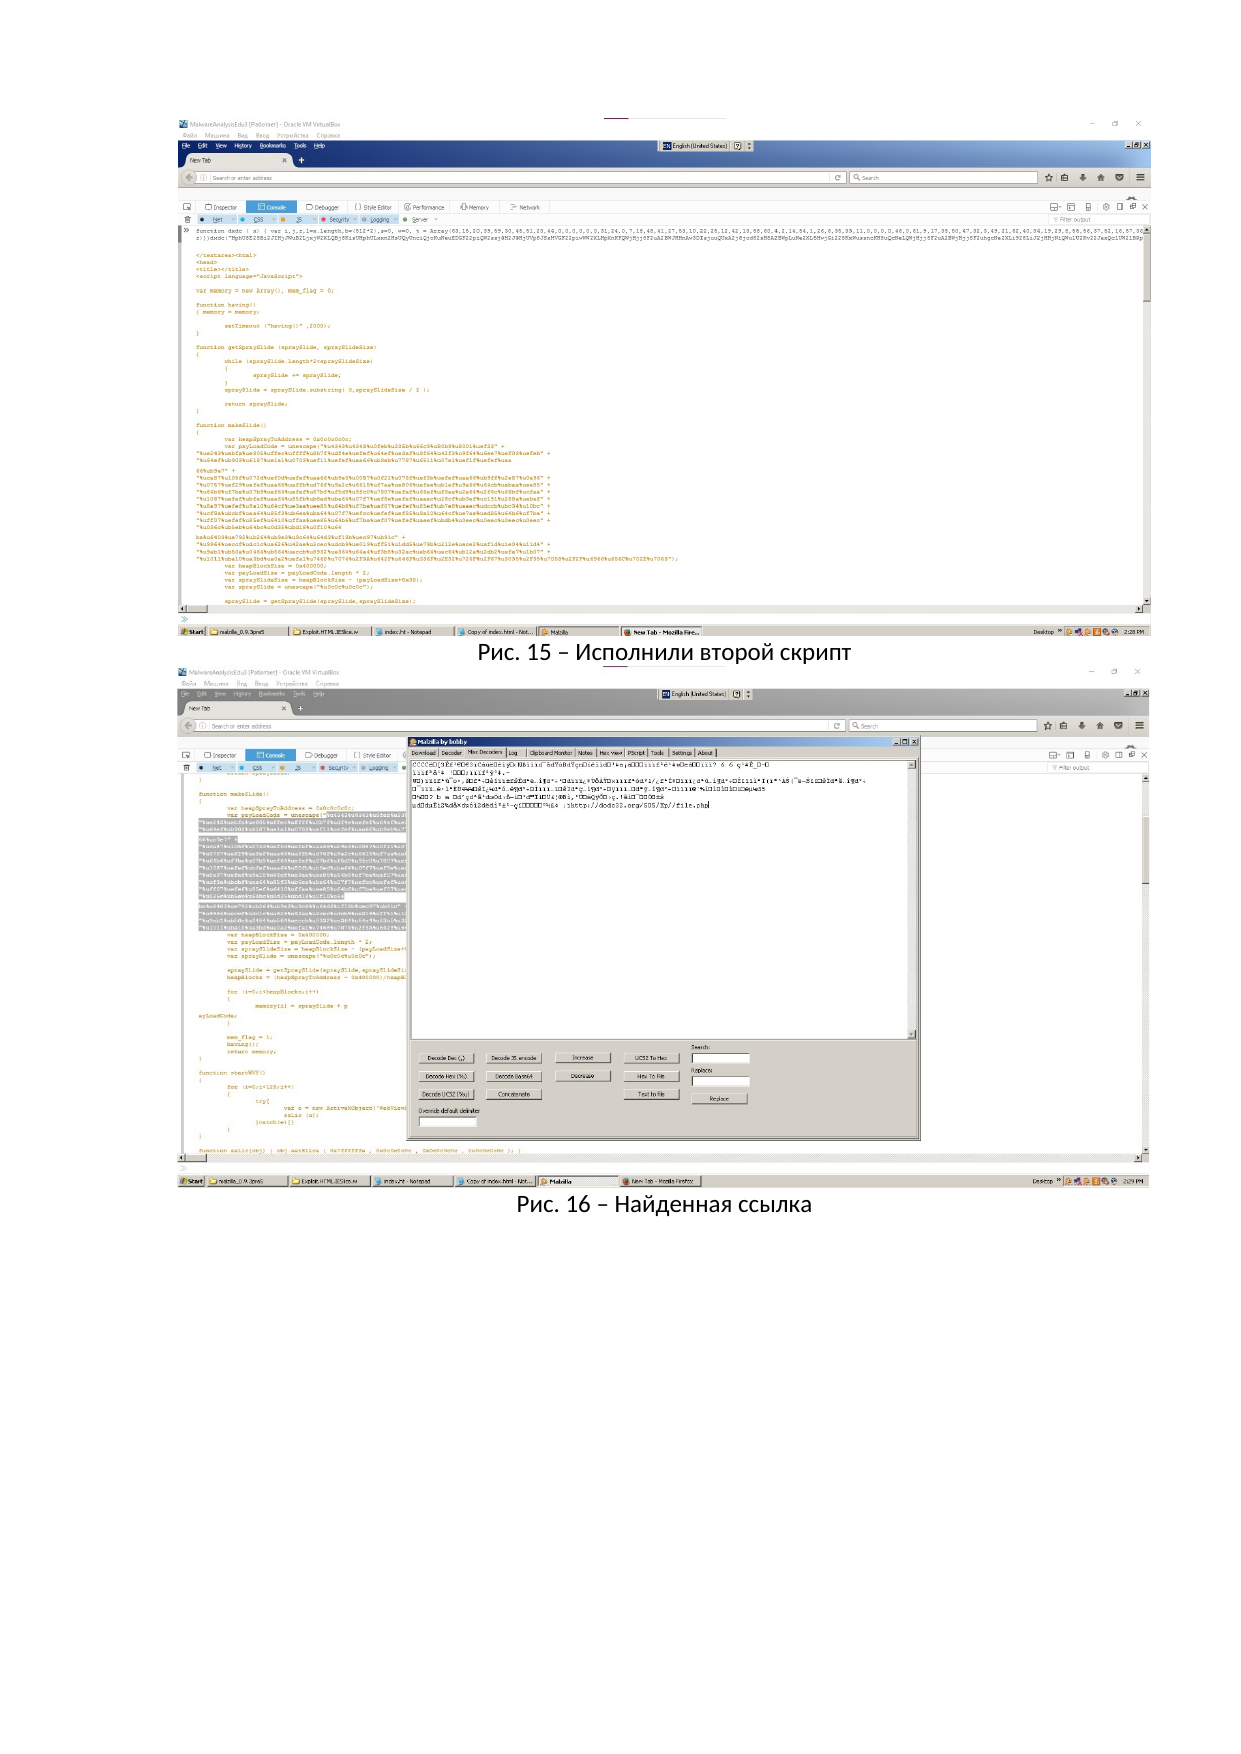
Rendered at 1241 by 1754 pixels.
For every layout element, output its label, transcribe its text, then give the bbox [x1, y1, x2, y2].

text Рис. 15 – Исполнили второй скрипт [177, 636, 1152, 667]
picture [178, 118, 1151, 636]
text Рис. 16 – Найденная ссылка [177, 1188, 1152, 1218]
picture [177, 666, 1150, 1188]
